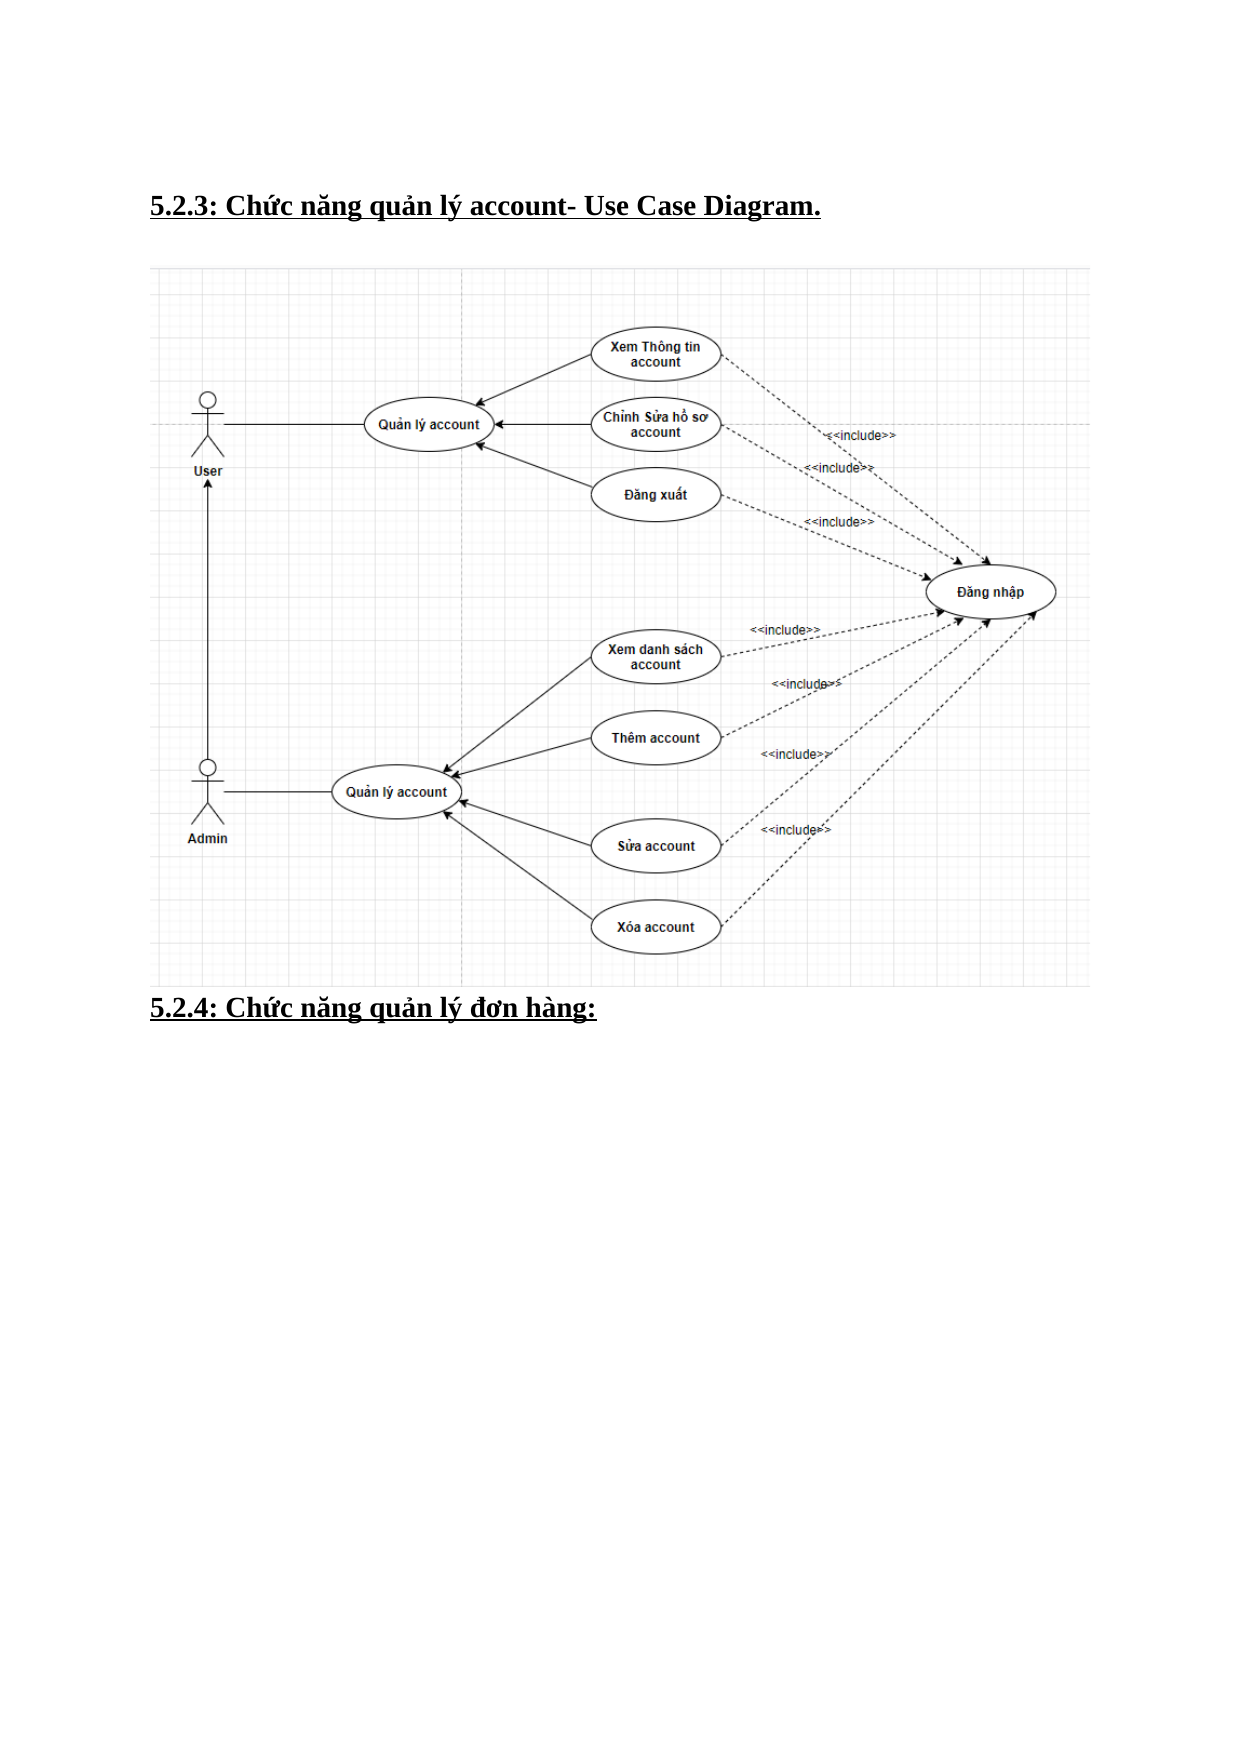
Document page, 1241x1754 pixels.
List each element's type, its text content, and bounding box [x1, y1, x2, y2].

text 5.2.4: Chức năng quản lý đơn hàng: [150, 990, 1090, 1024]
picture [150, 265, 1091, 987]
text 5.2.3: Chức năng quản lý account- Use Case Diagram. [150, 188, 1090, 222]
